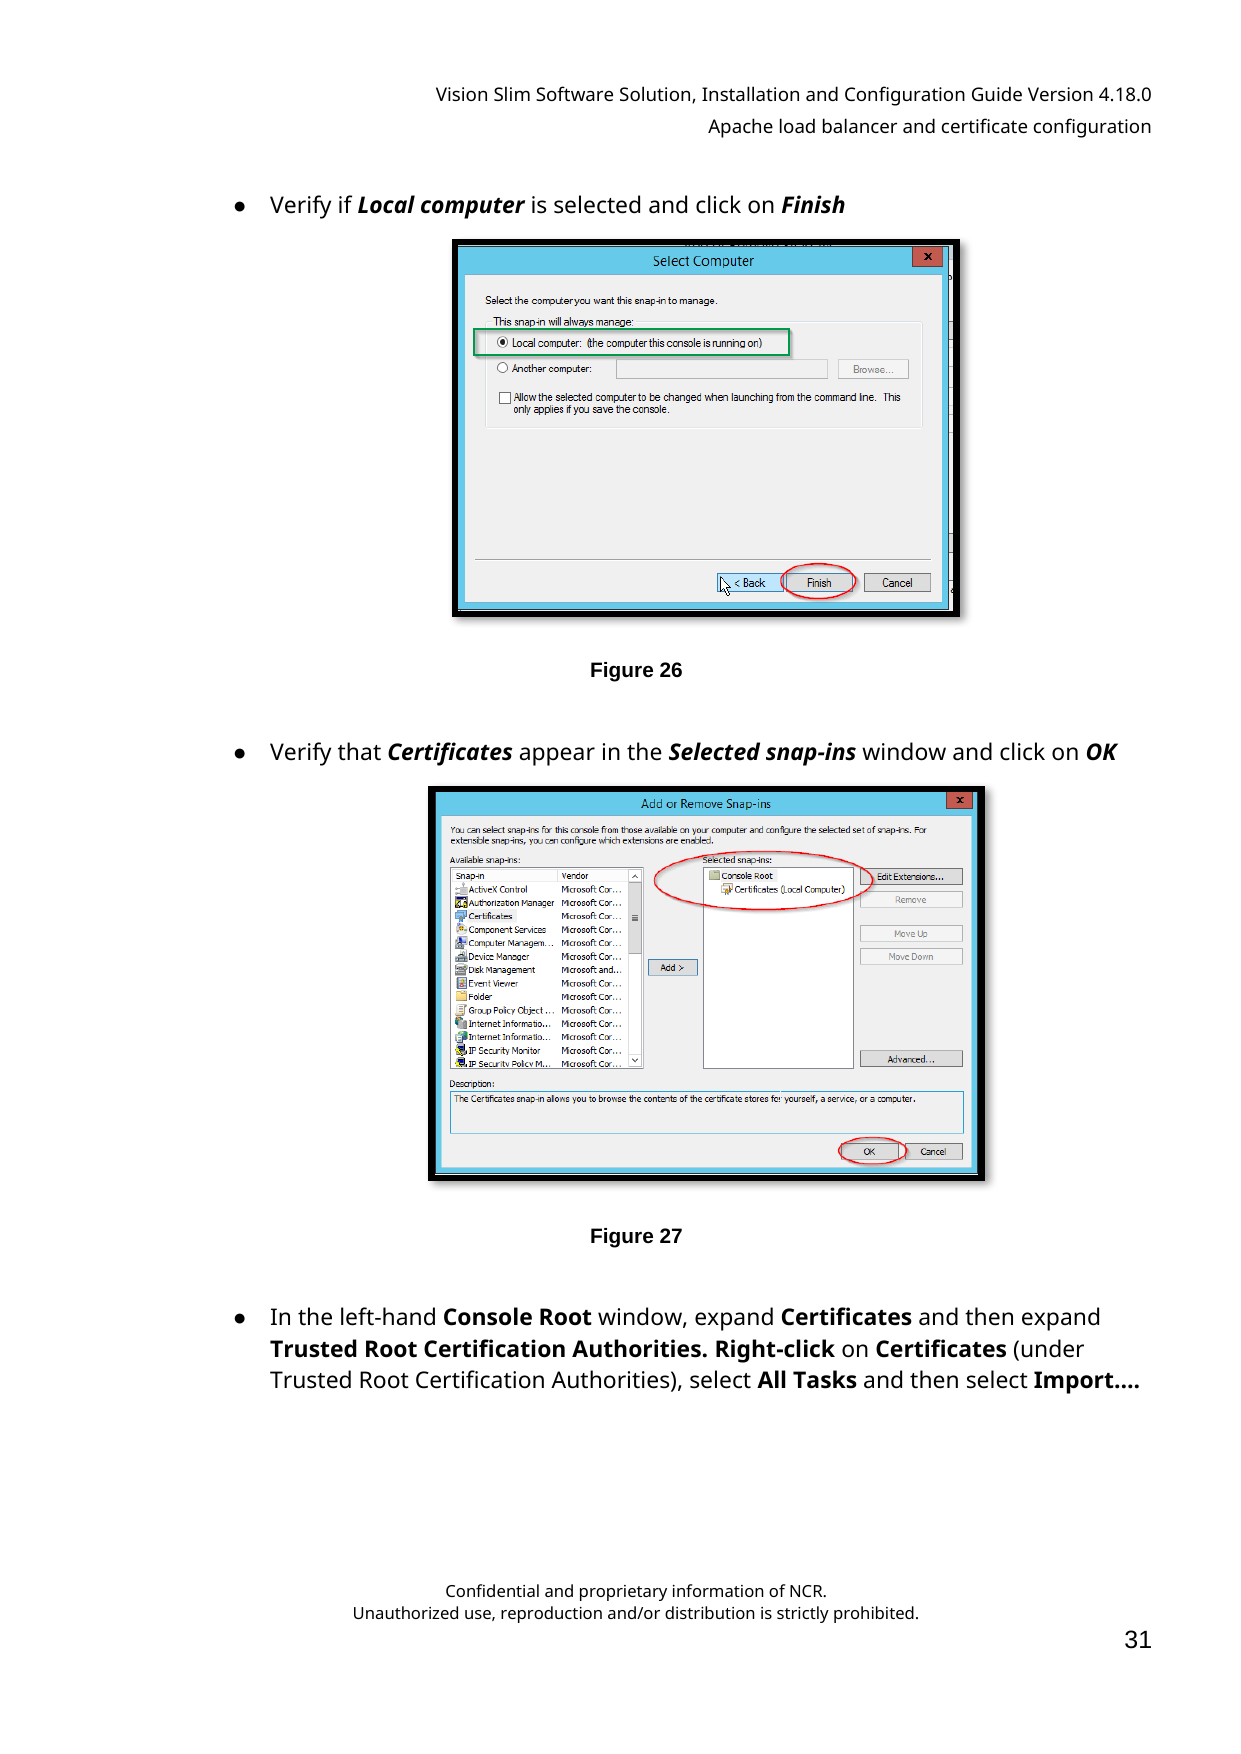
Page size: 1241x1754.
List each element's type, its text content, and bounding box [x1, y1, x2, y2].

text Figure 27 [121, 1223, 1152, 1247]
list In the left-hand Console Root window, expand Certificates and then expand Trusted Root Certification Authorities. Right-click on Certificates (under Trusted Root Certification Authorities), select All Tasks and then select Import…. [233, 1301, 1152, 1395]
picture [435, 792, 978, 1175]
picture [458, 245, 953, 611]
list Verify that Certificates appear in the Selected snap-ins window and click on OK [233, 736, 1152, 767]
list Verify if Local computer is selected and click on Finish [233, 189, 1152, 220]
text Figure 26 [121, 658, 1152, 682]
